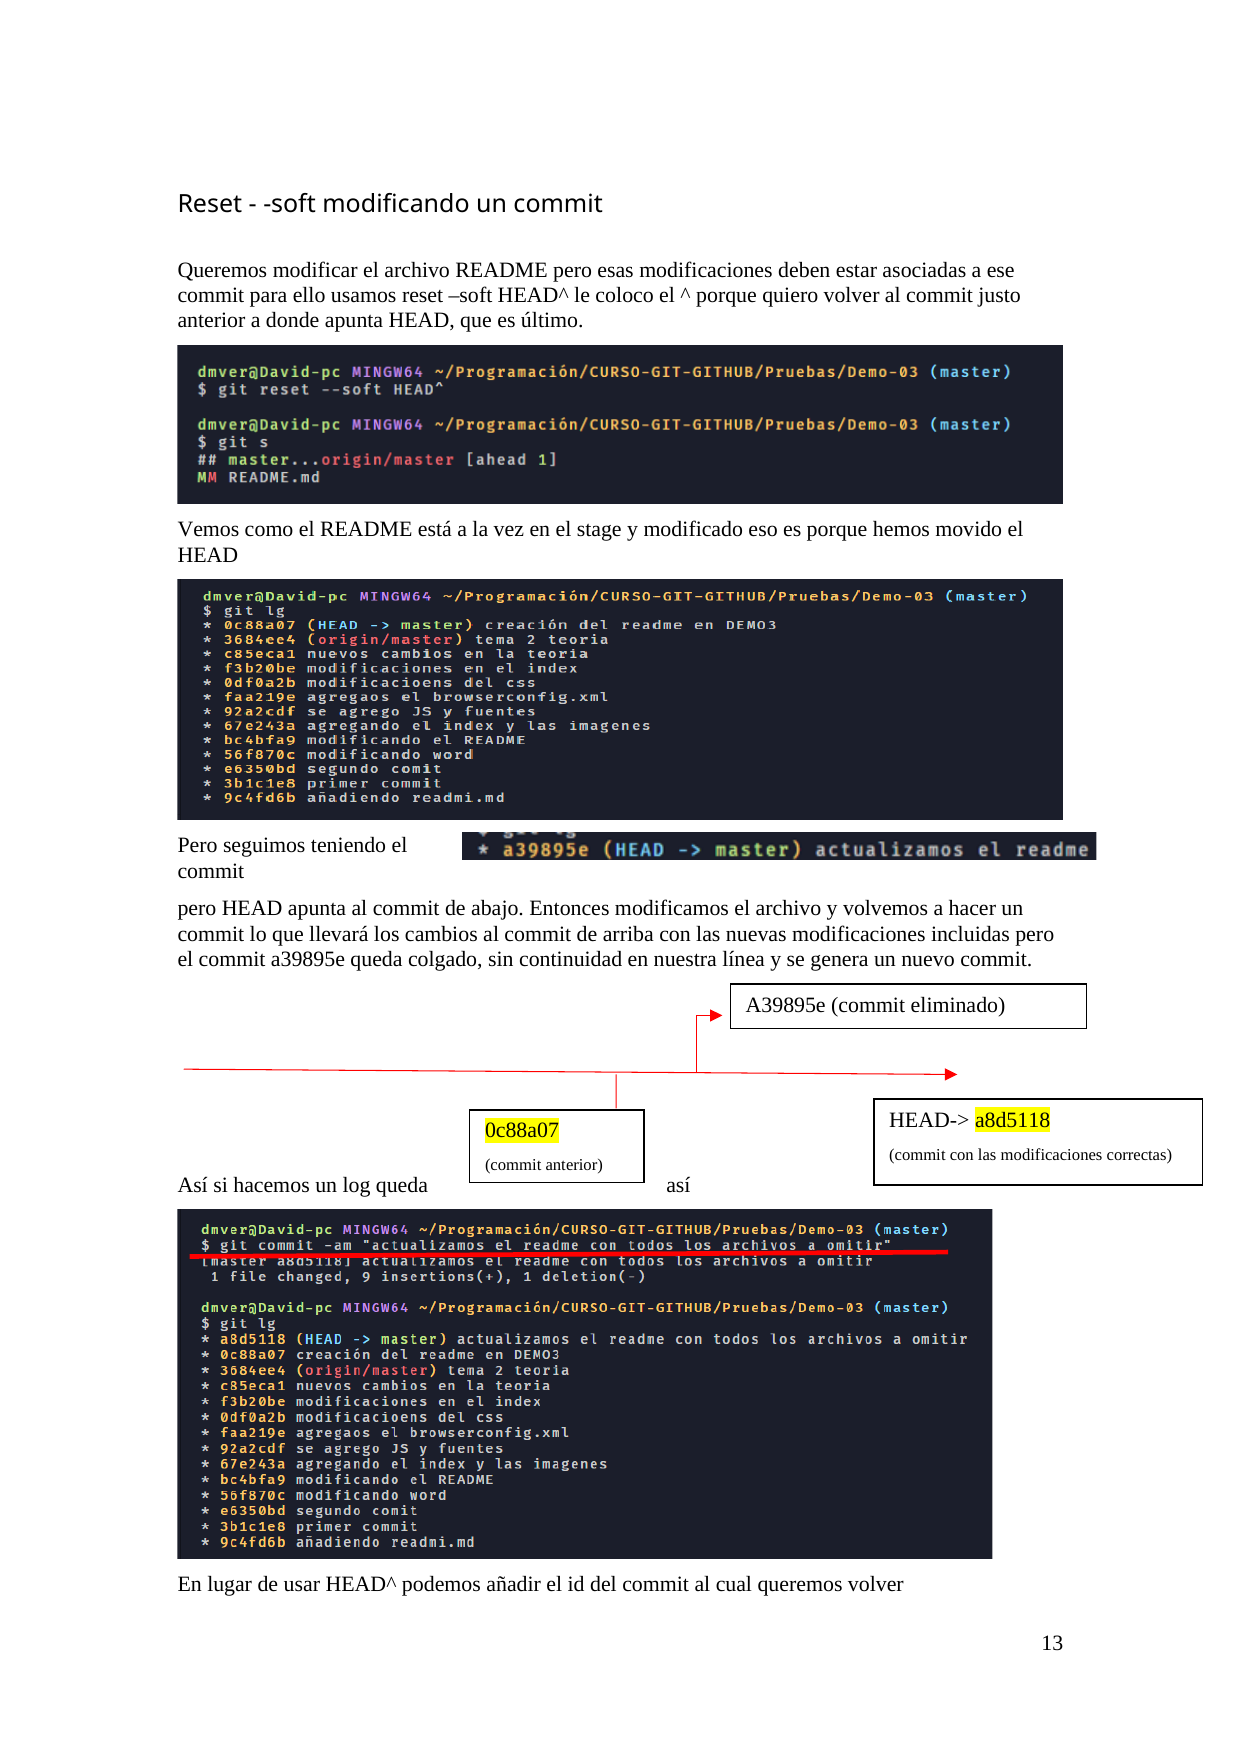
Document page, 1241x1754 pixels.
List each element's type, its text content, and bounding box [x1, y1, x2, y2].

picture [462, 832, 1097, 860]
text pero HEAD apunta al commit de abajo. Entonces modificamos el archivo y volvemos a hacer un commit lo que llevará los cambios al commit de arriba con las nuevas modificaciones incluidas pero el commit a39895e queda colgado, sin continuidad en nuestra línea y se genera un nuevo commit. [177, 895, 1063, 971]
text Queremos modificar el archivo README pero esas modificaciones deben estar asociadas a ese commit para ello usamos reset –soft HEAD^ le coloco el ^ porque quiero volver al commit justo anterior a donde apunta HEAD, que es último. [177, 257, 1063, 333]
picture [177, 1209, 993, 1559]
picture [177, 579, 1063, 820]
text En lugar de usar HEAD^ podemos añadir el id del commit al cual queremos volver [177, 1571, 1063, 1596]
picture [177, 345, 1063, 504]
subtitle Reset - -soft modificando un commit [177, 185, 1040, 219]
text Vemos como el README está a la vez en el stage y modificado eso es porque hemos movido el HEAD [177, 516, 1063, 567]
text Así si hacemos un log queda así [177, 1172, 1063, 1197]
